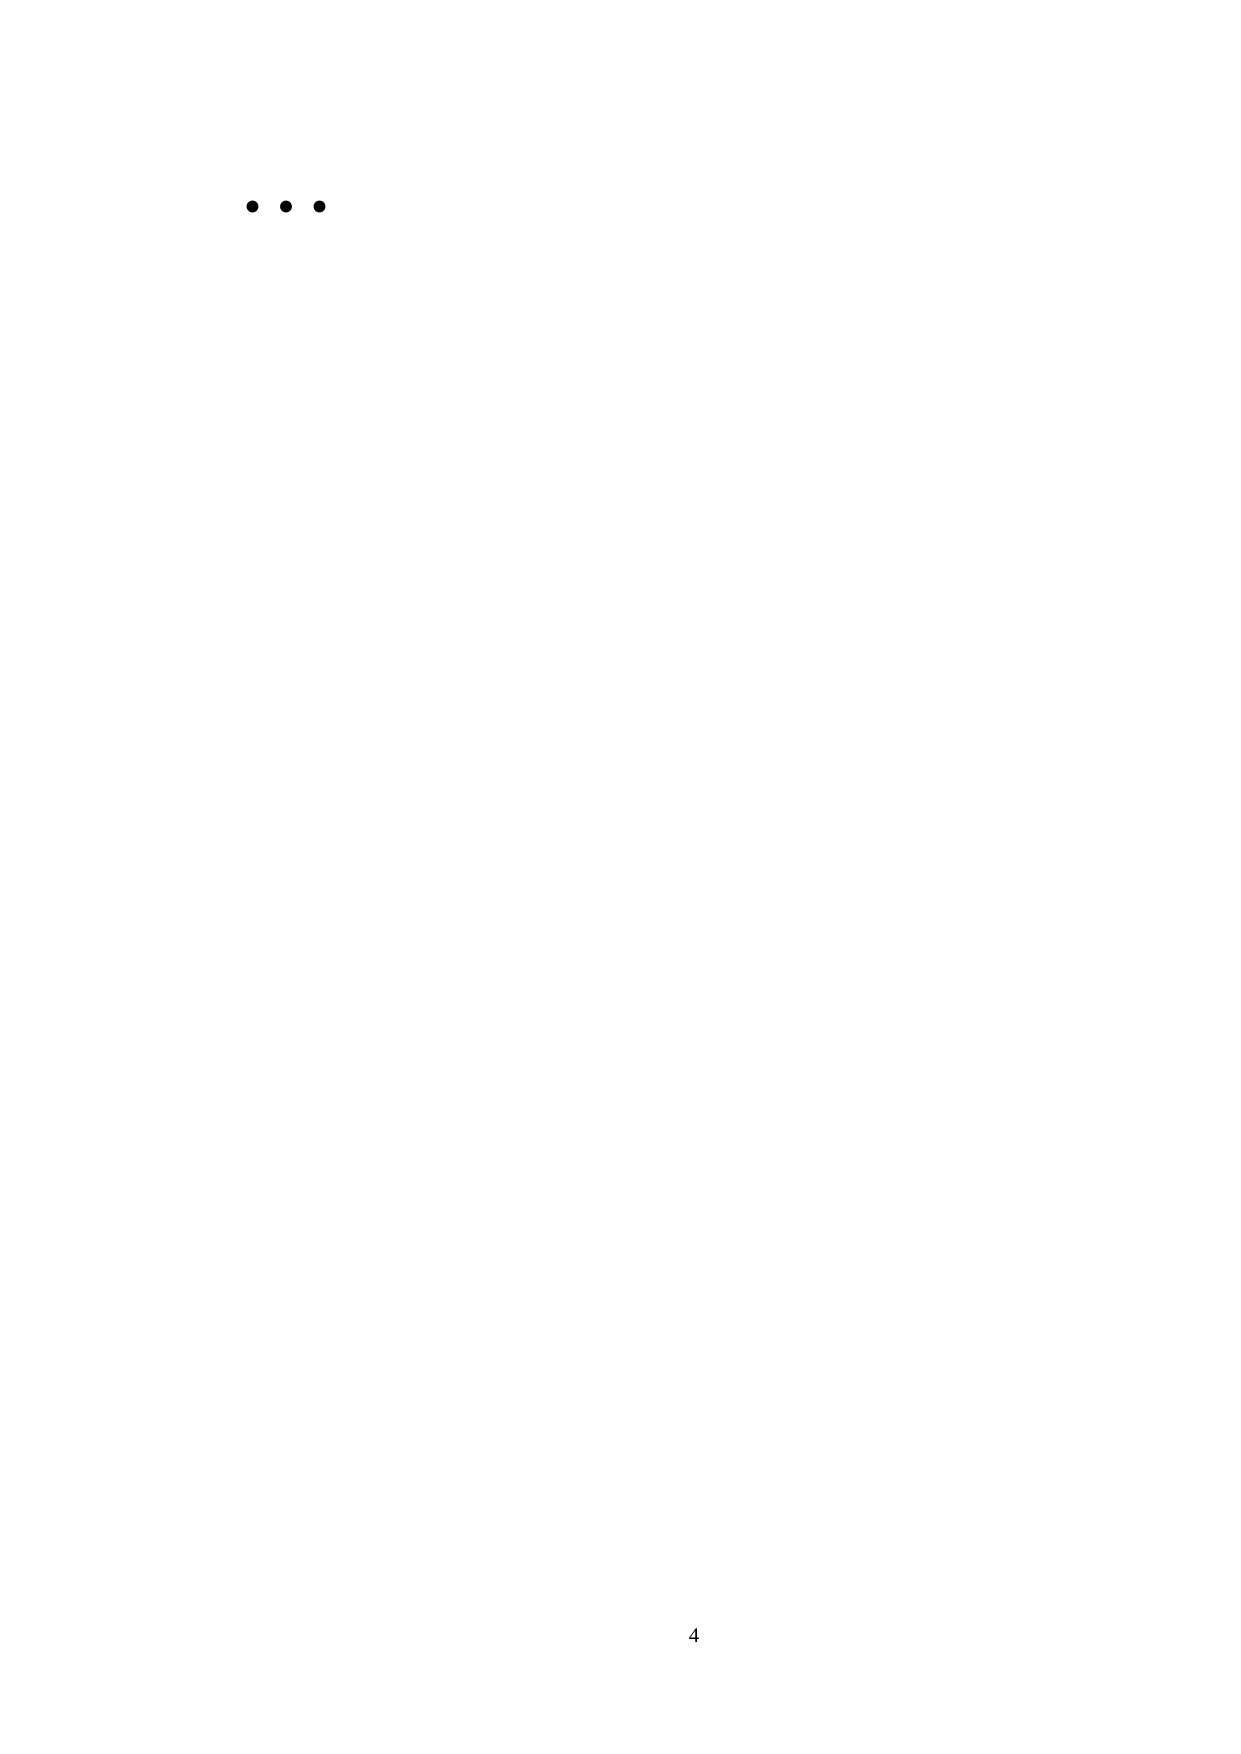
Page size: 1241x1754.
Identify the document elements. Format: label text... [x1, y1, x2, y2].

text … [236, 118, 1152, 233]
